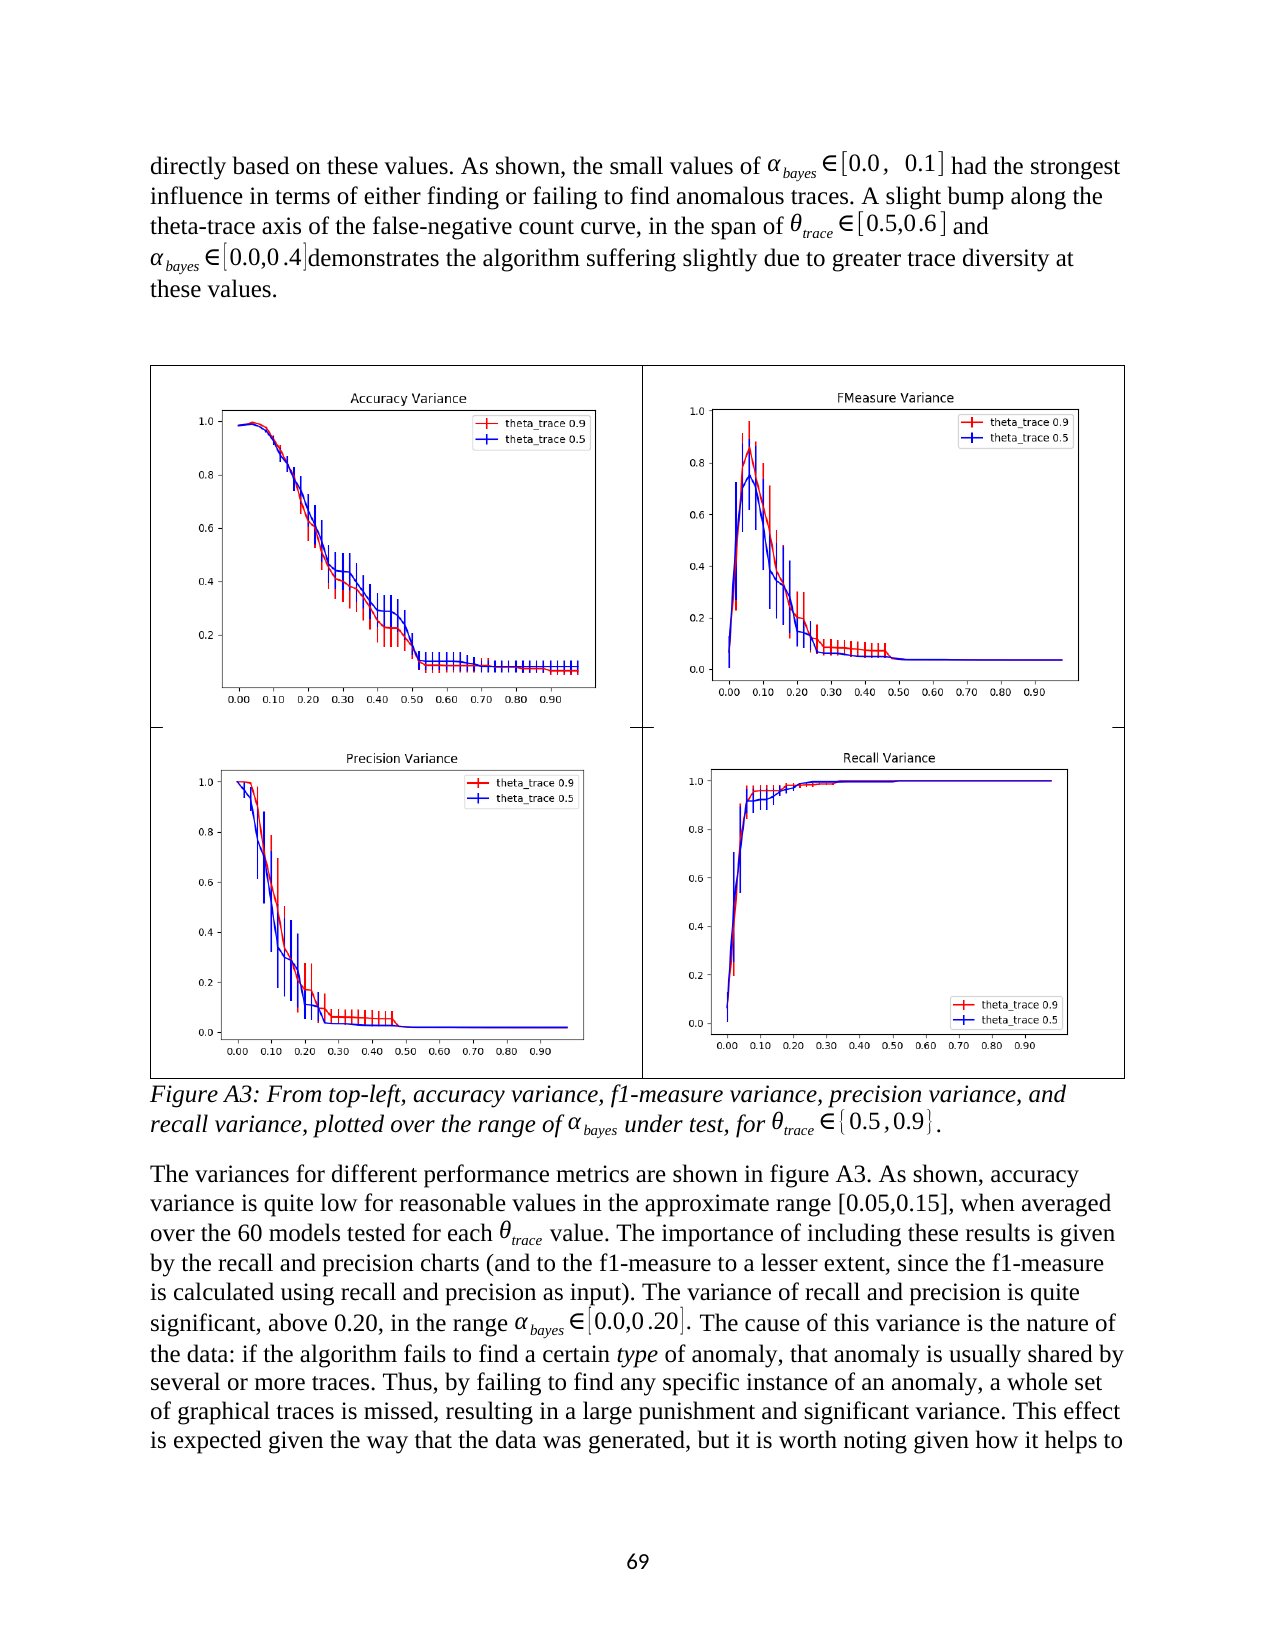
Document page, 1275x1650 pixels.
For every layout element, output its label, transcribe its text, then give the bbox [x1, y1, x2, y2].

table_header [151, 366, 161, 727]
picture [161, 366, 642, 1078]
table_cell [643, 728, 1124, 1078]
text Figure A3: From top-left, accuracy variance, f1-measure variance, precision variance, and recall variance, plotted over the range of under test, for . [150, 1079, 1125, 1139]
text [150, 1159, 1125, 1454]
table_cell [630, 728, 642, 1078]
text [150, 150, 1125, 303]
table_header [643, 366, 1124, 727]
picture [653, 727, 1113, 1072]
picture [653, 366, 1124, 719]
table_cell [151, 728, 162, 1078]
